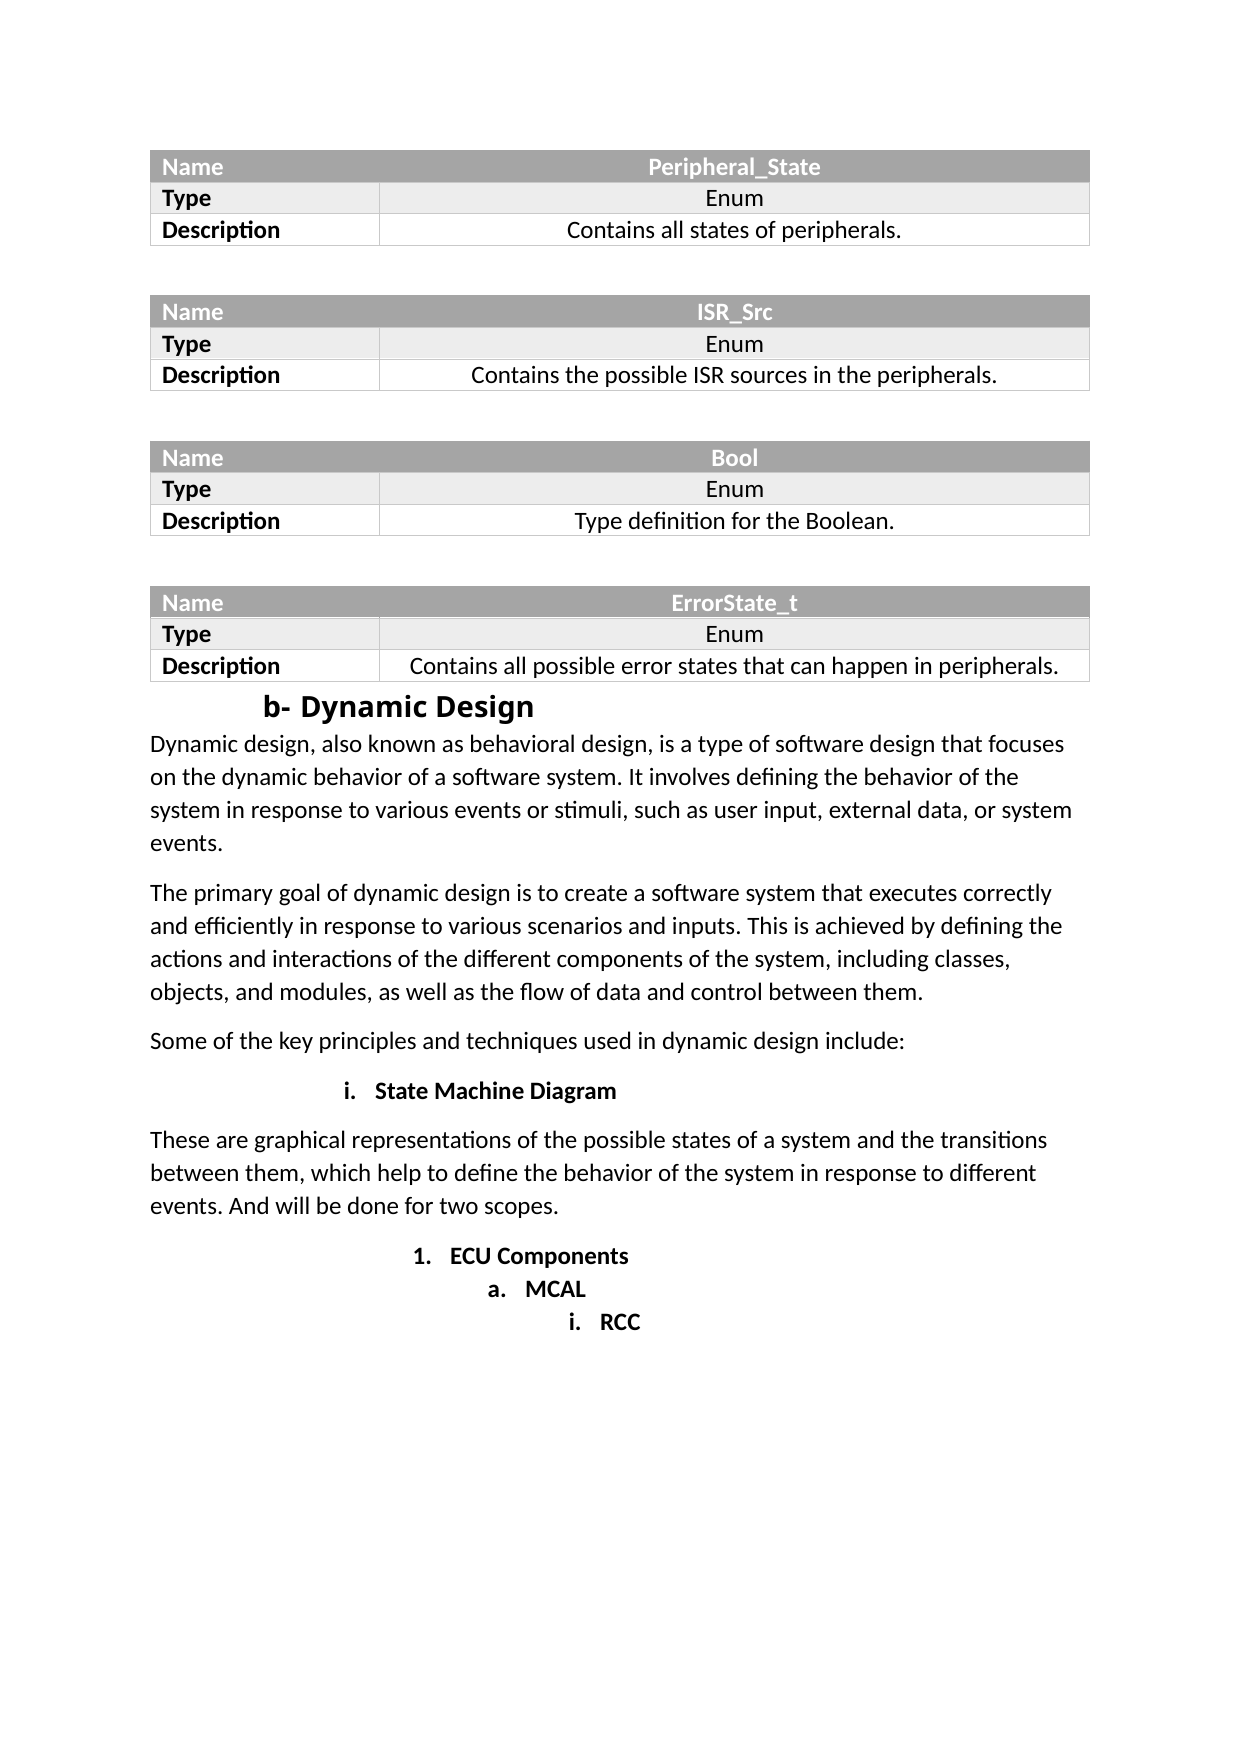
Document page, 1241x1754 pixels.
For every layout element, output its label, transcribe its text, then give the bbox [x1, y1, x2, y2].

table_cell Description [151, 505, 379, 535]
text The primary goal of dynamic design is to create a software system that executes correctly and efficiently in response to various scenarios and inputs. This is achieved by defining the actions and interactions of the different components of the system, including classes, objects, and modules, as well as the flow of data and control between them. [150, 877, 1090, 1006]
table_cell Enum [380, 183, 1089, 213]
table_cell Type definition for the Boolean. [380, 505, 1089, 535]
table_cell Contains all states of peripherals. [380, 214, 1089, 245]
table_cell Type [151, 473, 379, 504]
text Some of the key principles and techniques used in dynamic design include: [150, 1025, 1090, 1056]
table_cell Enum [380, 328, 1089, 358]
table_cell Enum [380, 619, 1089, 649]
table_header Name [151, 151, 379, 182]
table_cell Description [151, 360, 379, 390]
table_header ISR_Src [380, 296, 1089, 327]
table_header Bool [380, 442, 1089, 472]
table_header Peripheral_State [380, 151, 1089, 182]
table_cell Contains all possible error states that can happen in peripherals. [380, 650, 1089, 681]
list MCAL [487, 1273, 1090, 1303]
table_cell Contains the possible ISR sources in the peripherals. [380, 360, 1089, 390]
table_cell Type [151, 183, 379, 213]
subtitle Dynamic Design [262, 686, 1090, 726]
table_cell Description [151, 214, 379, 245]
table_cell Enum [380, 473, 1089, 504]
list RCC [581, 1306, 1090, 1336]
table_cell Type [151, 328, 379, 358]
table_header Name [151, 296, 379, 327]
text These are graphical representations of the possible states of a system and the transitions between them, which help to define the behavior of the system in response to different events. And will be done for two scopes. [150, 1124, 1090, 1221]
text Dynamic design, also known as behavioral design, is a type of software design that focuses on the dynamic behavior of a software system. It involves defining the behavior of the system in response to various events or stimuli, such as user input, external data, or system events. [150, 729, 1090, 858]
table_header ErrorState_t [380, 587, 1089, 617]
table_header Name [151, 442, 379, 472]
table_cell Description [151, 650, 379, 681]
table_header Name [151, 587, 379, 617]
list ECU Components [412, 1240, 1090, 1270]
table_cell Type [151, 619, 379, 649]
list State Machine Diagram [356, 1075, 1090, 1105]
